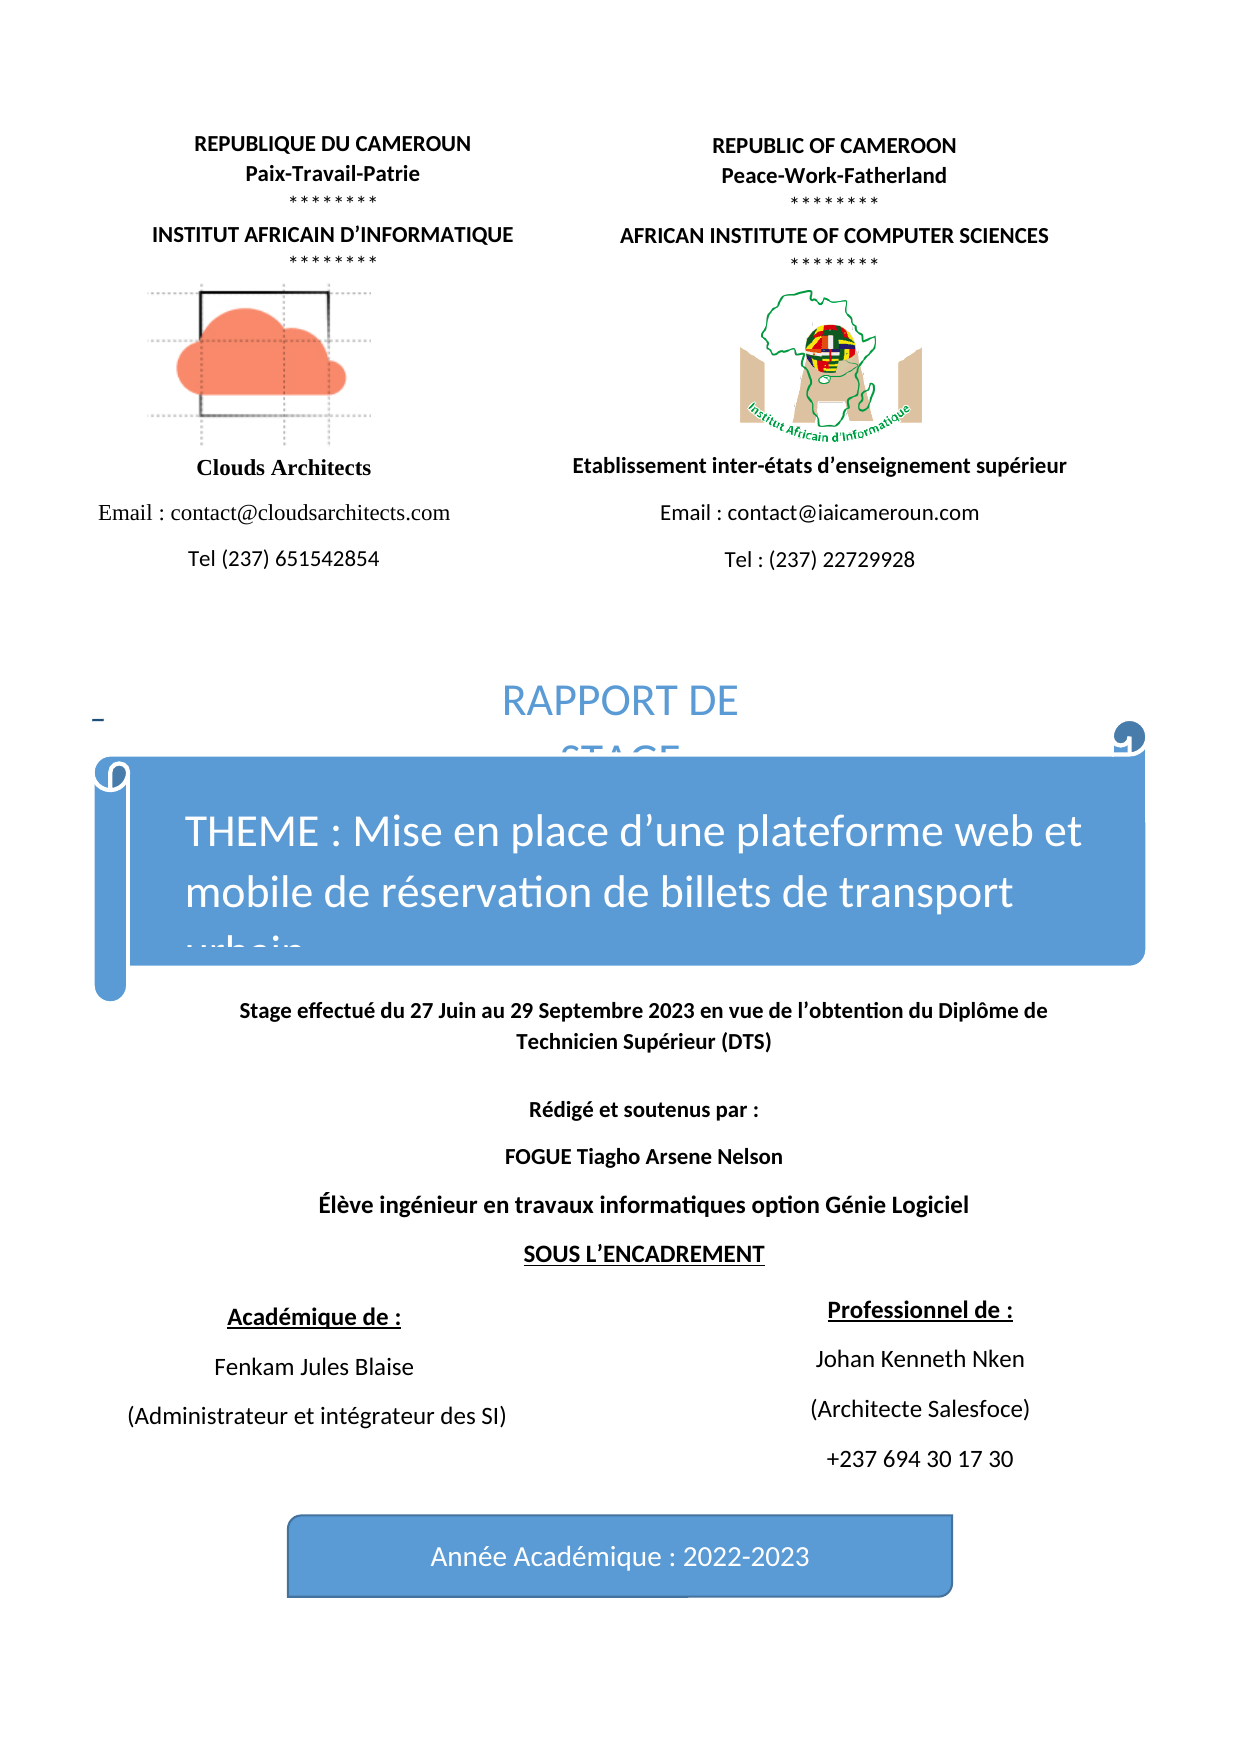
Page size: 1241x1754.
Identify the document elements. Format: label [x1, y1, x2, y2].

picture [147, 283, 371, 446]
picture [726, 272, 933, 443]
